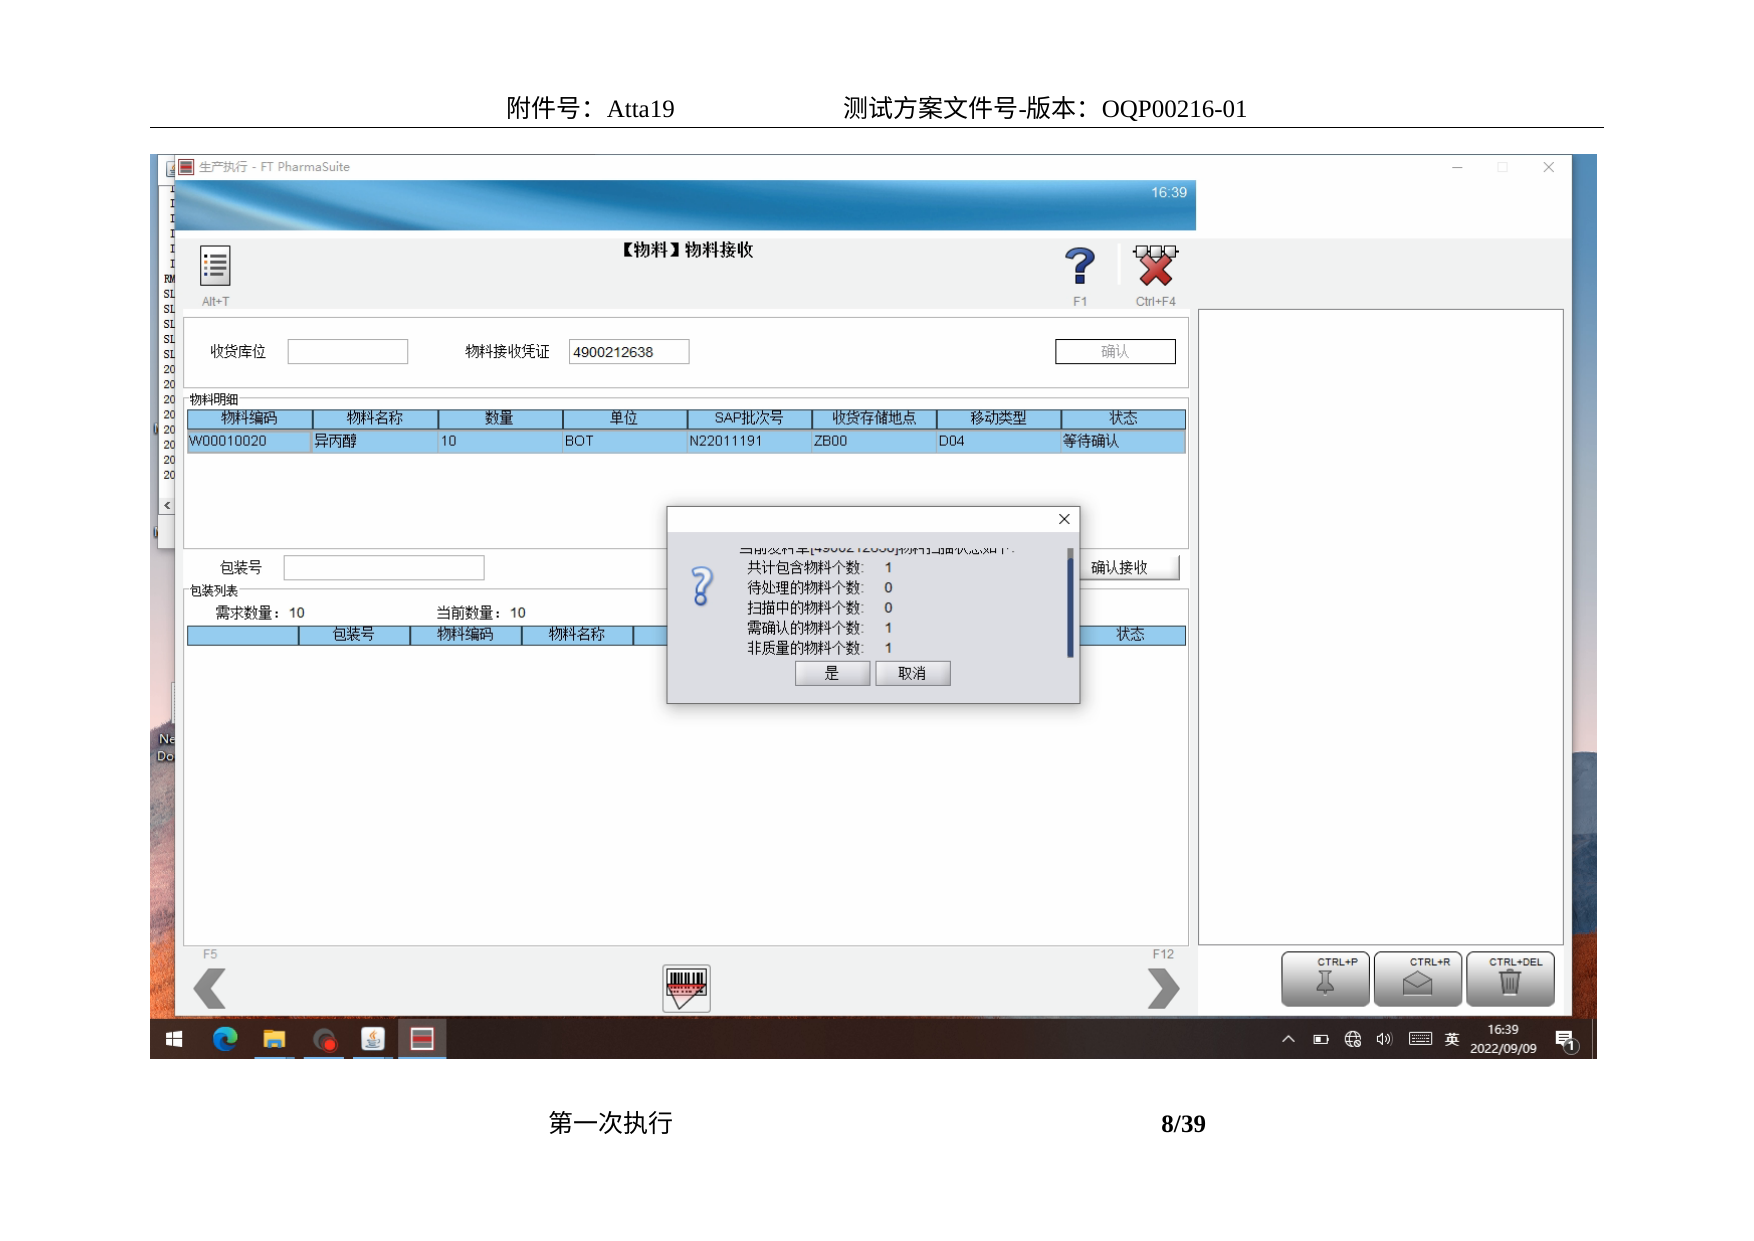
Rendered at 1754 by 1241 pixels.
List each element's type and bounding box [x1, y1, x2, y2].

picture [150, 154, 1597, 1059]
